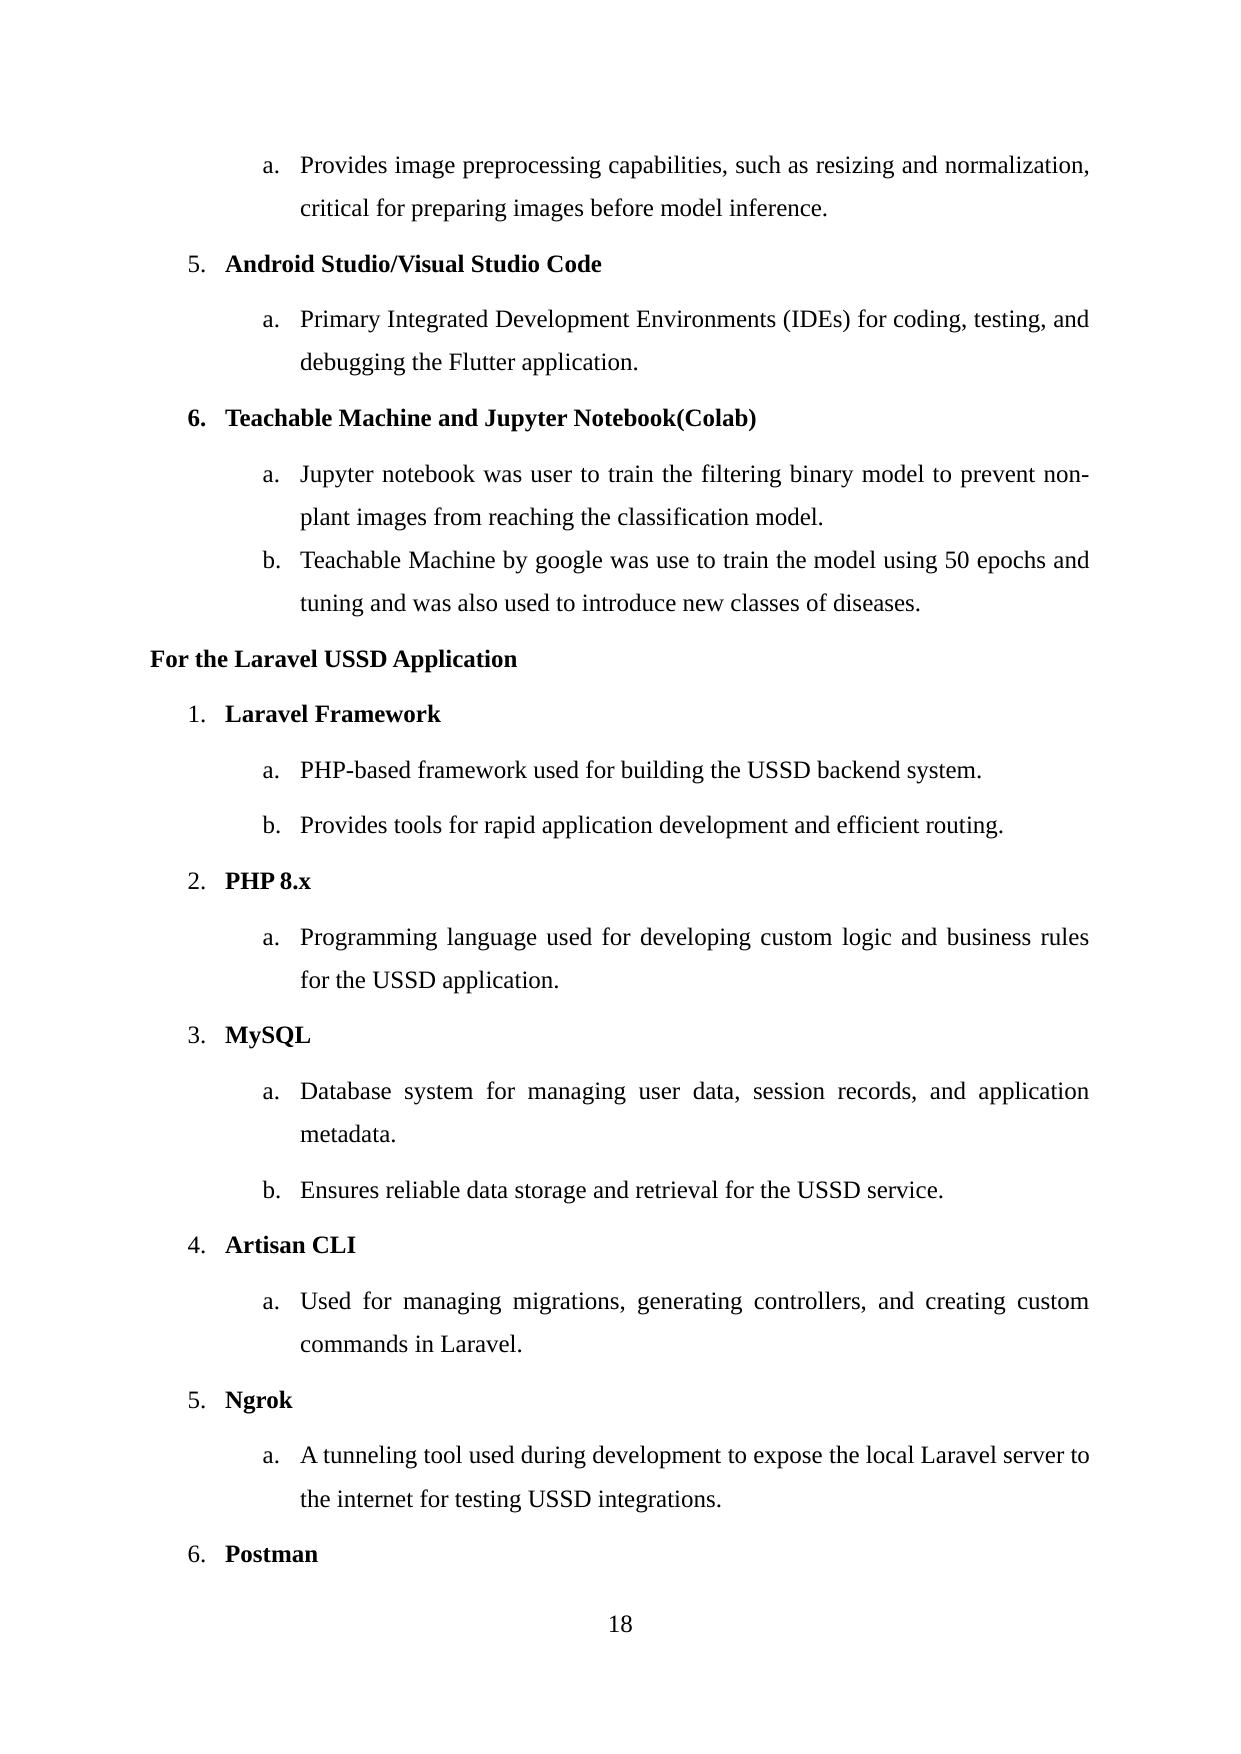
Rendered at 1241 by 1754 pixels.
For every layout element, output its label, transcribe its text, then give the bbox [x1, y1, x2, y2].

list MySQL [187, 1021, 1090, 1049]
list Android Studio/Visual Studio Code [187, 249, 1090, 277]
list Laravel Framework [187, 699, 1090, 728]
list Used for managing migrations, generating controllers, and creating custom commands in Laravel. [262, 1286, 1090, 1358]
list Jupyter notebook was user to train the filtering binary model to prevent non-plant images from reaching the classification model. [262, 459, 1090, 531]
list Ngrok [187, 1385, 1090, 1414]
list Artisan CLI [187, 1231, 1090, 1259]
list PHP 8.x [187, 866, 1090, 895]
list Teachable Machine by google was use to train the model using 50 epochs and tuning and was also used to introduce new classes of diseases. [262, 545, 1090, 617]
list A tunneling tool used during development to expose the local Laravel server to the internet for testing USSD integrations. [262, 1441, 1090, 1512]
list Provides tools for rapid application development and efficient routing. [262, 811, 1090, 839]
text For the Laravel USSD Application [150, 644, 1090, 672]
list PHP-based framework used for building the USSD backend system. [262, 755, 1090, 784]
list Postman [187, 1539, 1090, 1568]
list Teachable Machine and Jupyter Notebook(Colab) [187, 403, 1090, 432]
list Programming language used for developing custom logic and business rules for the USSD application. [262, 922, 1090, 994]
list Primary Integrated Development Environments (IDEs) for coding, testing, and debugging the Flutter application. [262, 304, 1090, 376]
list Provides image preprocessing capabilities, such as resizing and normalization, critical for preparing images before model inference. [262, 150, 1090, 222]
list Database system for managing user data, session records, and application metadata. [262, 1076, 1090, 1148]
list Ensures reliable data storage and retrieval for the USSD service. [262, 1175, 1090, 1204]
